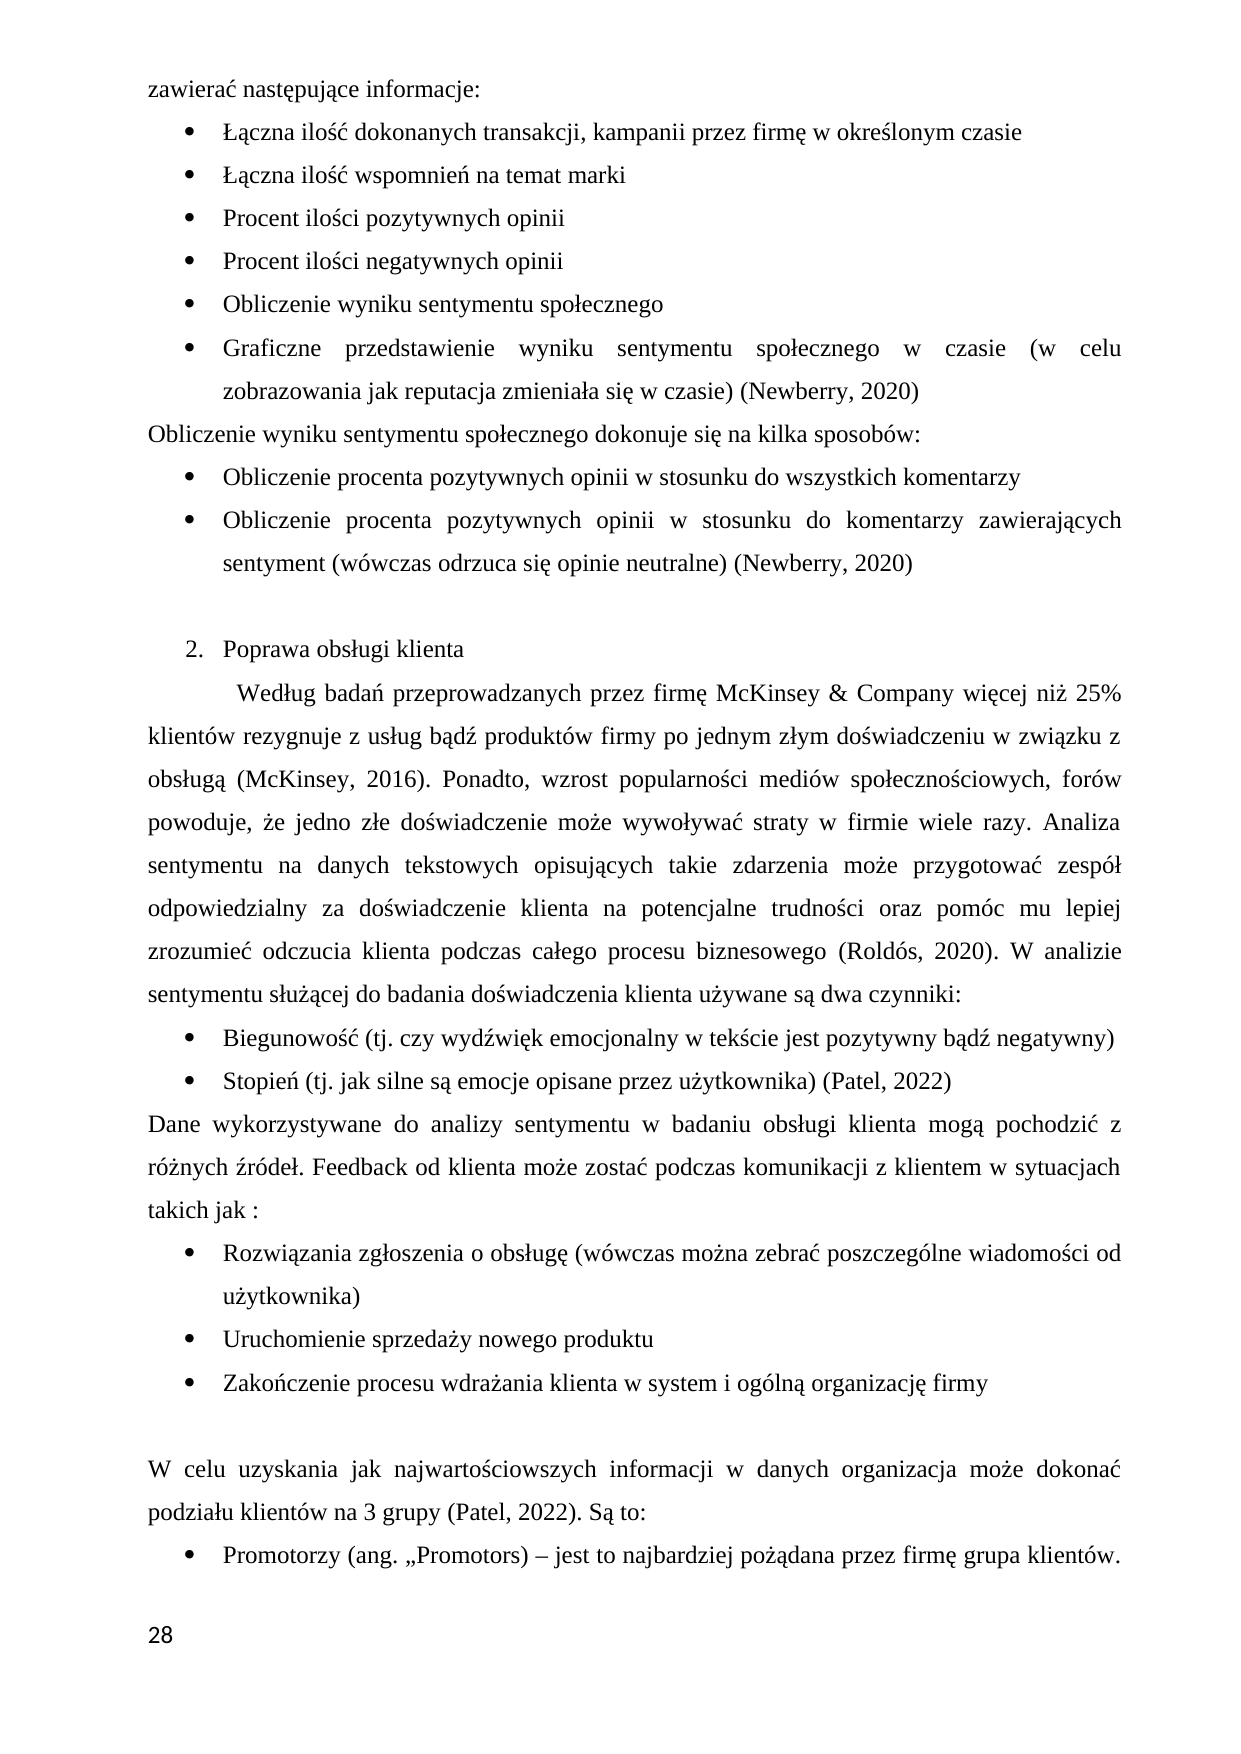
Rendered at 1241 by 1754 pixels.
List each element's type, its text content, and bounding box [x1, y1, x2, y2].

list Łączna ilość wspomnień na temat marki [185, 160, 1122, 189]
list Procent ilości negatywnych opinii [185, 246, 1122, 275]
text Dane wykorzystywane do analizy sentymentu w badaniu obsługi klienta mogą pochodzić z różnych źródeł. Feedback od klienta może zostać podczas komunikacji z klientem w sytuacjach takich jak : [148, 1109, 1122, 1224]
list Obliczenie procenta pozytywnych opinii w stosunku do komentarzy zawierających sentyment (wówczas odrzuca się opinie neutralne) [185, 505, 1122, 577]
list Obliczenie wyniku sentymentu społecznego [185, 289, 1122, 318]
list Stopień (tj. jak silne są emocje opisane przez użytkownika) [185, 1066, 1122, 1094]
list Łączna ilość dokonanych transakcji, kampanii przez firmę w określonym czasie [185, 117, 1122, 146]
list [185, 1540, 1122, 1569]
list Poprawa obsługi klienta [185, 634, 1122, 663]
list Biegunowość (tj. czy wydźwięk emocjonalny w tekście jest pozytywny bądź negatywny) [185, 1023, 1122, 1051]
text Obliczenie wyniku sentymentu społecznego dokonuje się na kilka sposobów: [148, 419, 1122, 448]
list Uruchomienie sprzedaży nowego produktu [185, 1324, 1122, 1353]
list Zakończenie procesu wdrażania klienta w system i ogólną organizację firmy [185, 1368, 1122, 1396]
list Obliczenie procenta pozytywnych opinii w stosunku do wszystkich komentarzy [185, 462, 1122, 491]
text Według badań przeprowadzanych przez firmę McKinsey & Company więcej niż 25% klientów rezygnuje z usług bądź produktów firmy po jednym złym doświadczeniu w związku z obsługą. Ponadto, wzrost popularności mediów społecznościowych, forów powoduje, że jedno złe doświadczenie może wywoływać straty w firmie wiele razy. Analiza sentymentu na danych tekstowych opisujących takie zdarzenia może przygotować zespół odpowiedzialny za doświadczenie klienta na potencjalne trudności oraz pomóc mu lepiej zrozumieć odczucia klienta podczas całego procesu biznesowego. W analizie sentymentu służącej do badania doświadczenia klienta używane są dwa czynniki: [148, 678, 1122, 1008]
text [148, 74, 1122, 103]
list Rozwiązania zgłoszenia o obsługę (wówczas można zebrać poszczególne wiadomości od użytkownika) [185, 1238, 1122, 1310]
text W celu uzyskania jak najwartościowszych informacji w danych organizacja może dokonać podziału klientów na 3 grupy. Są to: [148, 1454, 1122, 1526]
list Graficzne przedstawienie wyniku sentymentu społecznego w czasie (w celu zobrazowania jak reputacja zmieniała się w czasie) [185, 333, 1122, 404]
list Procent ilości pozytywnych opinii [185, 203, 1122, 232]
